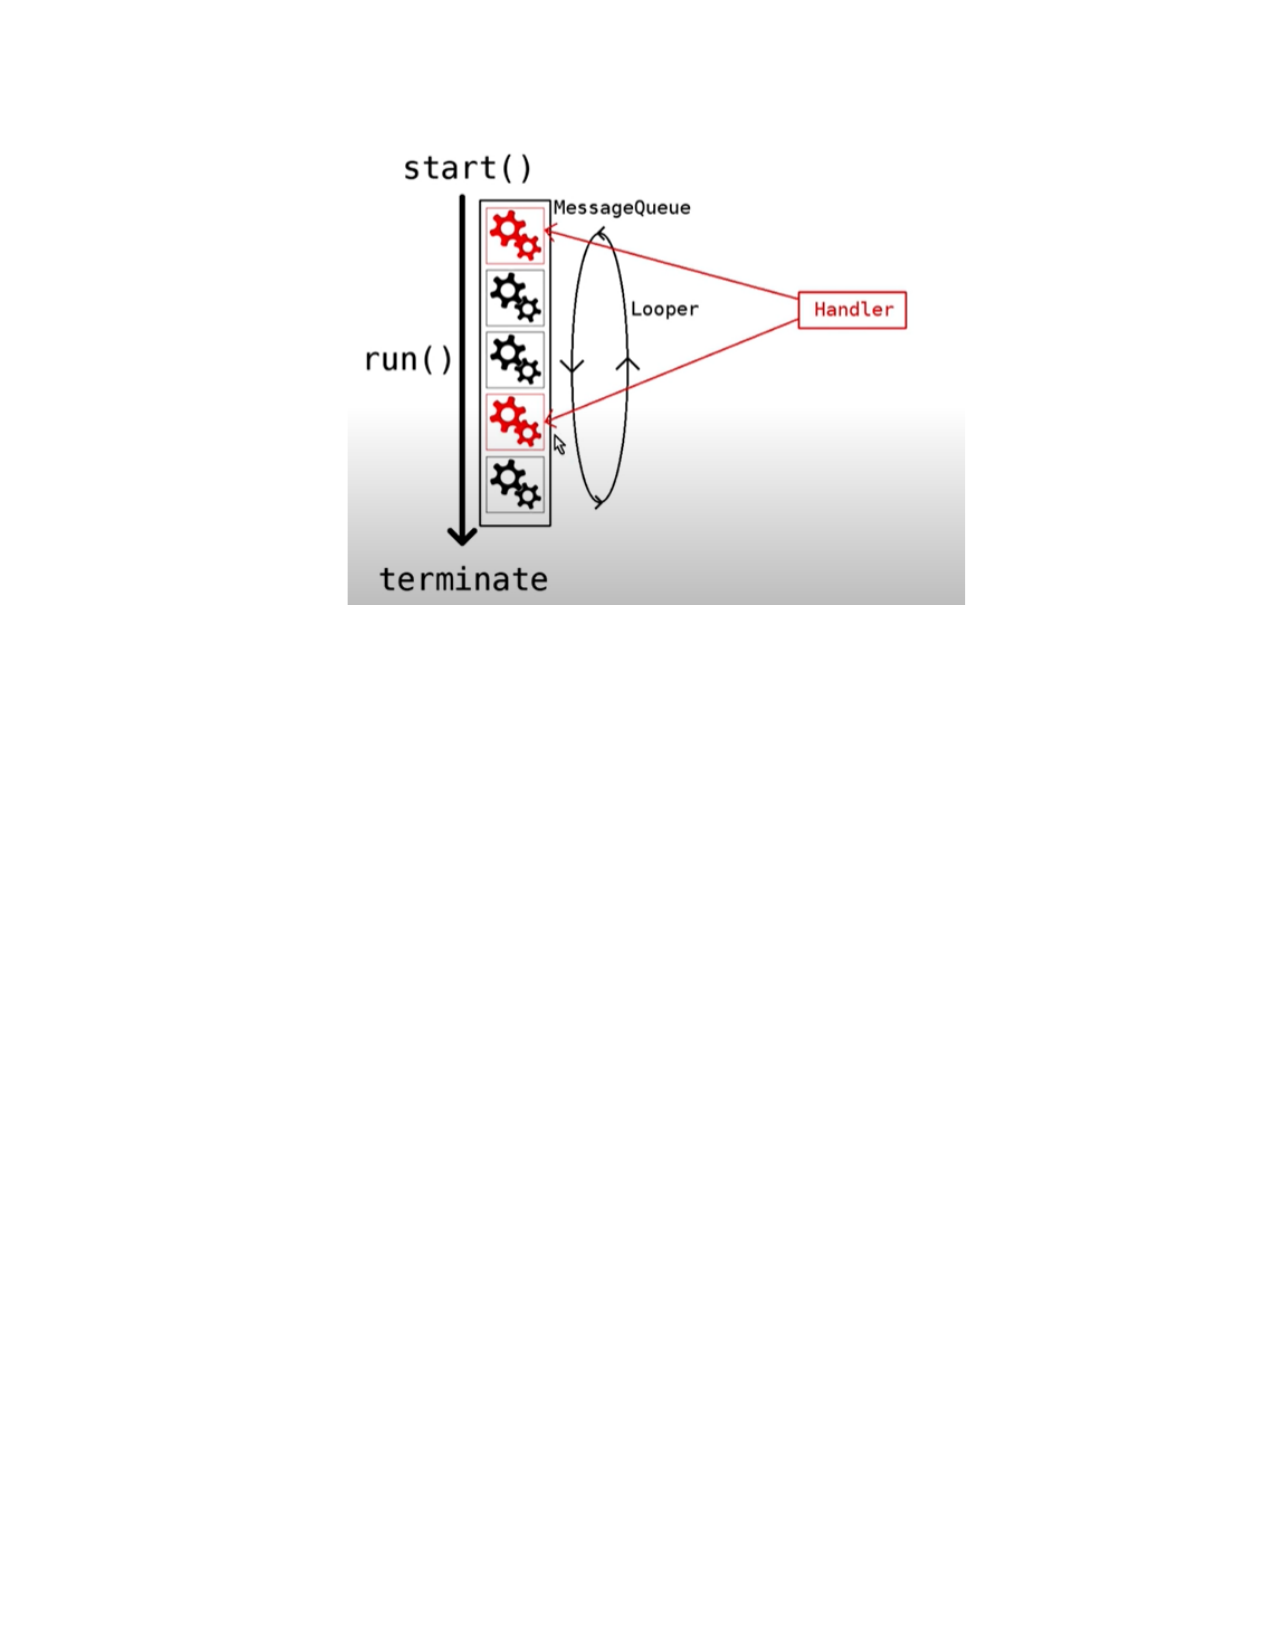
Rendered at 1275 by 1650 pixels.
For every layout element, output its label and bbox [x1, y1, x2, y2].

picture [347, 150, 966, 605]
